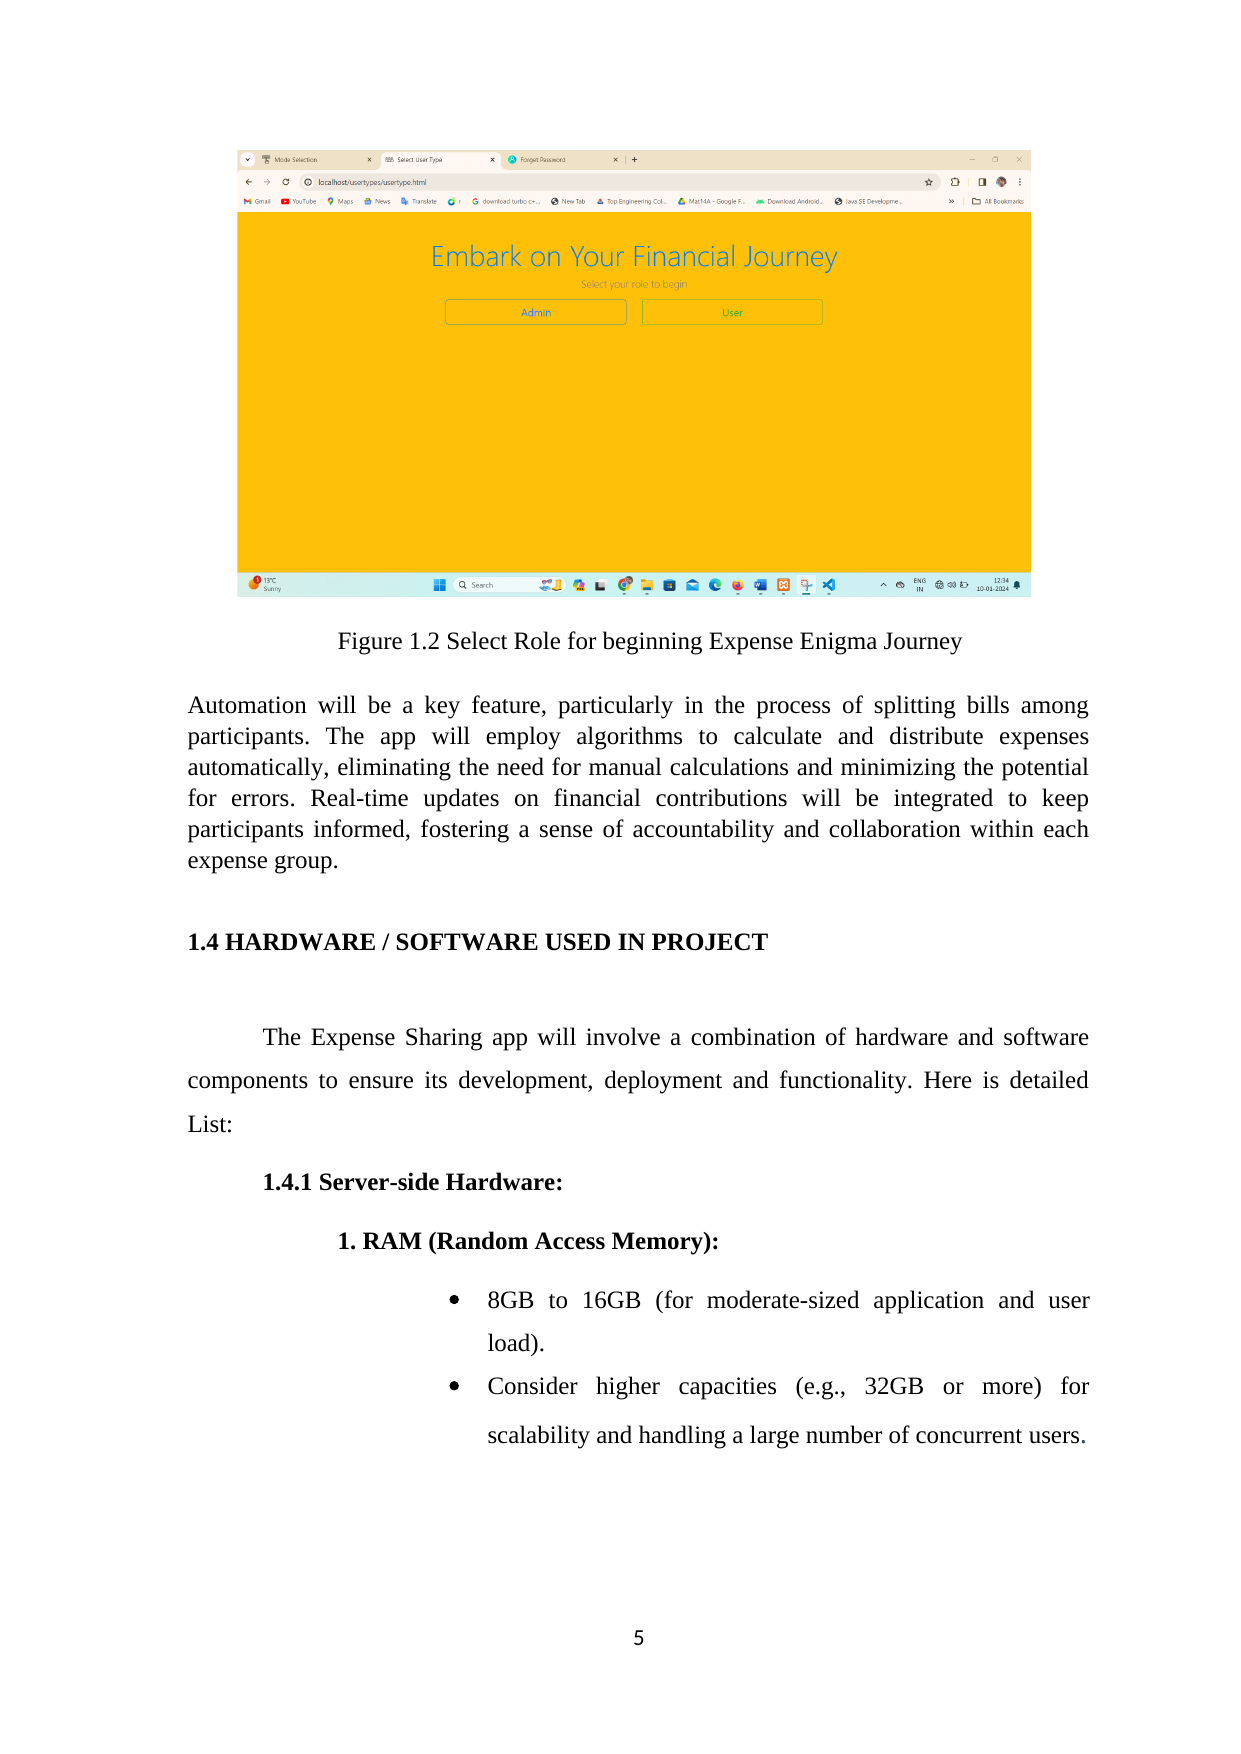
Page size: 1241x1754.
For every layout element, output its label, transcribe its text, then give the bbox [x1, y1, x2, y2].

text 1. RAM (Random Access Memory): [187, 1226, 1090, 1255]
text Automation will be a key feature, particularly in the process of splitting bills among participants. The app will employ algorithms to calculate and distribute expenses automatically, eliminating the need for manual calculations and minimizing the potential for errors. Real-time updates on financial contributions will be integrated to keep participants informed, fostering a sense of accountability and collaboration within each expense group. [187, 690, 1090, 874]
text 1.4.1 Server-side Hardware: [187, 1167, 1090, 1196]
text The Expense Sharing app will involve a combination of hardware and software components to ensure its development, deployment and functionality. Here is detailed List: [187, 1022, 1090, 1137]
list Consider higher capacities (e.g., 32GB or more) for scalability and handling a large number of concurrent users. [450, 1371, 1090, 1451]
picture [237, 150, 1031, 597]
subtitle 1.4 HARDWARE / SOFTWARE USED IN PROJECT [187, 893, 1090, 956]
list 8GB to 16GB (for moderate-sized application and user load). [450, 1285, 1090, 1357]
text Figure 1.2 Select Role for beginning Expense Enigma Journey [262, 626, 1090, 655]
